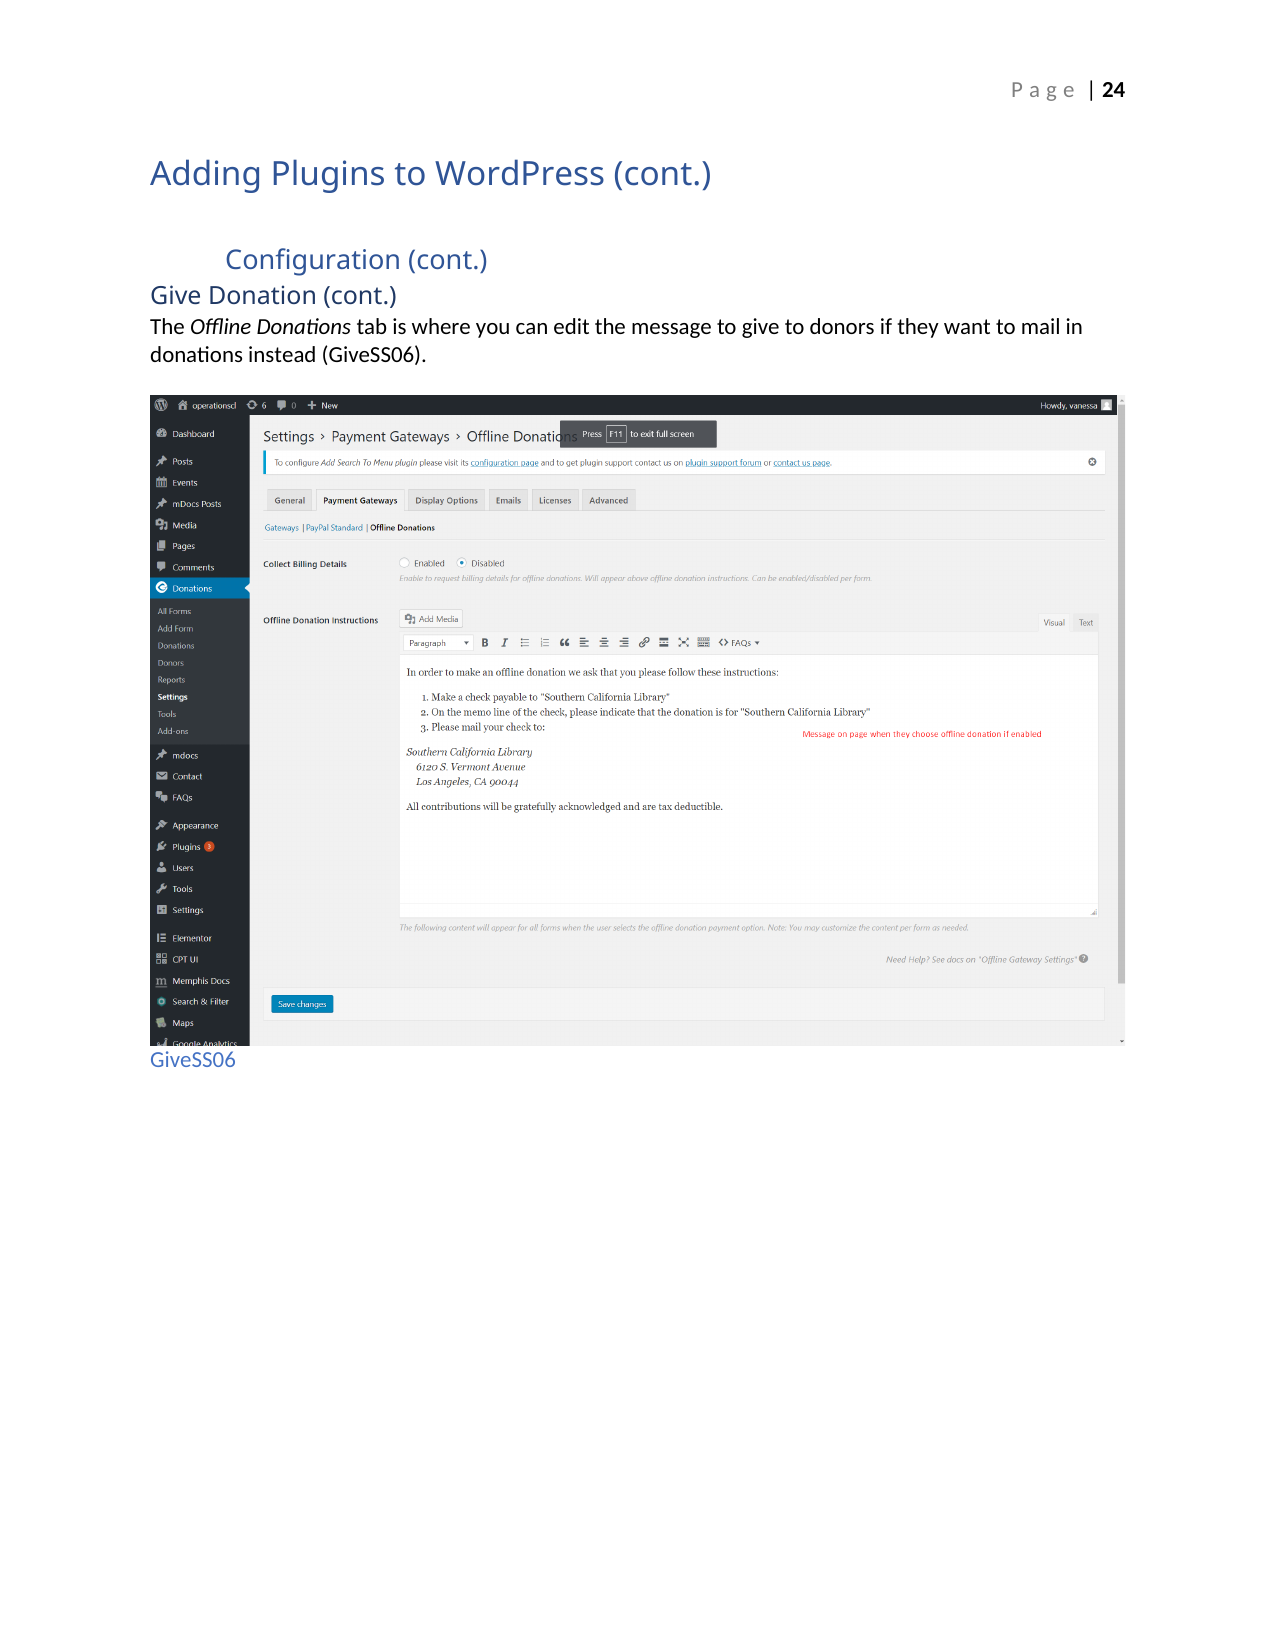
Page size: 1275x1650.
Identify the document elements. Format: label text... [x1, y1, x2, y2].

text GiveSS06 [150, 1046, 1125, 1074]
picture [157, 582, 164, 589]
text Configuration (cont.) [150, 241, 1125, 278]
text Adding Plugins to WordPress (cont.) [150, 150, 1125, 195]
picture [160, 584, 167, 592]
text The Offline Donations tab is where you can edit the message to give to donors if they want to mail in donations instead (GiveSS06). [150, 312, 1125, 368]
picture [150, 395, 1125, 1046]
text Give Donation (cont.) [150, 278, 1125, 312]
